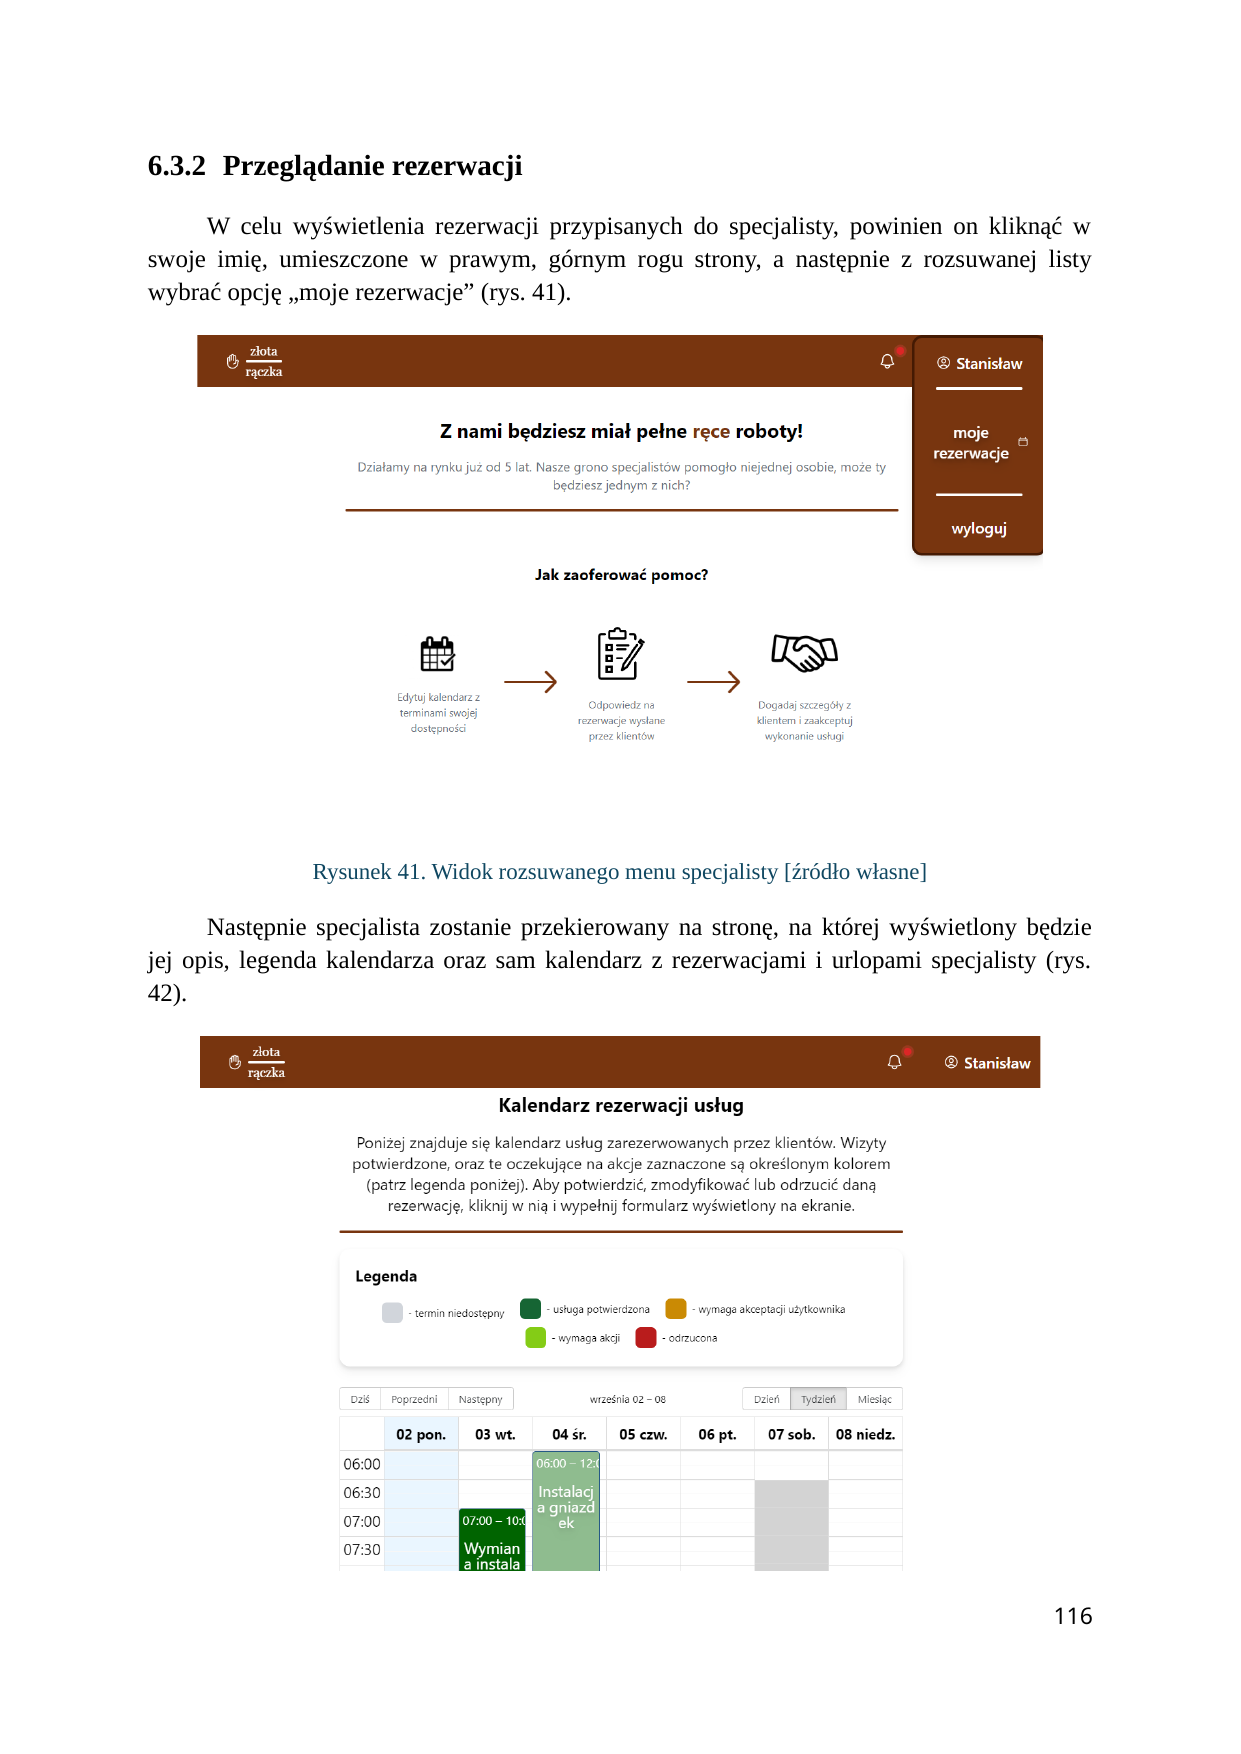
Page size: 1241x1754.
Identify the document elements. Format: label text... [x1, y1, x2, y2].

picture [197, 335, 1043, 832]
text Następnie specjalista zostanie przekierowany na stronę, na której wyświetlony będzie jej opis, legenda kalendarza oraz sam kalendarz z rezerwacjami i urlopami specjalisty (rys. 42). [148, 912, 1093, 1007]
picture [200, 1036, 1041, 1571]
text Rysunek 41. Widok rozsuwanego menu specjalisty [źródło własne] [148, 858, 1093, 885]
subtitle Przeglądanie rezerwacji [148, 148, 1093, 181]
text W celu wyświetlenia rezerwacji przypisanych do specjalisty, powinien on kliknąć w swoje imię, umieszczone w prawym, górnym rogu strony, a następnie z rozsuwanej listy wybrać opcję „moje rezerwacje” (rys. 41). [148, 211, 1093, 306]
